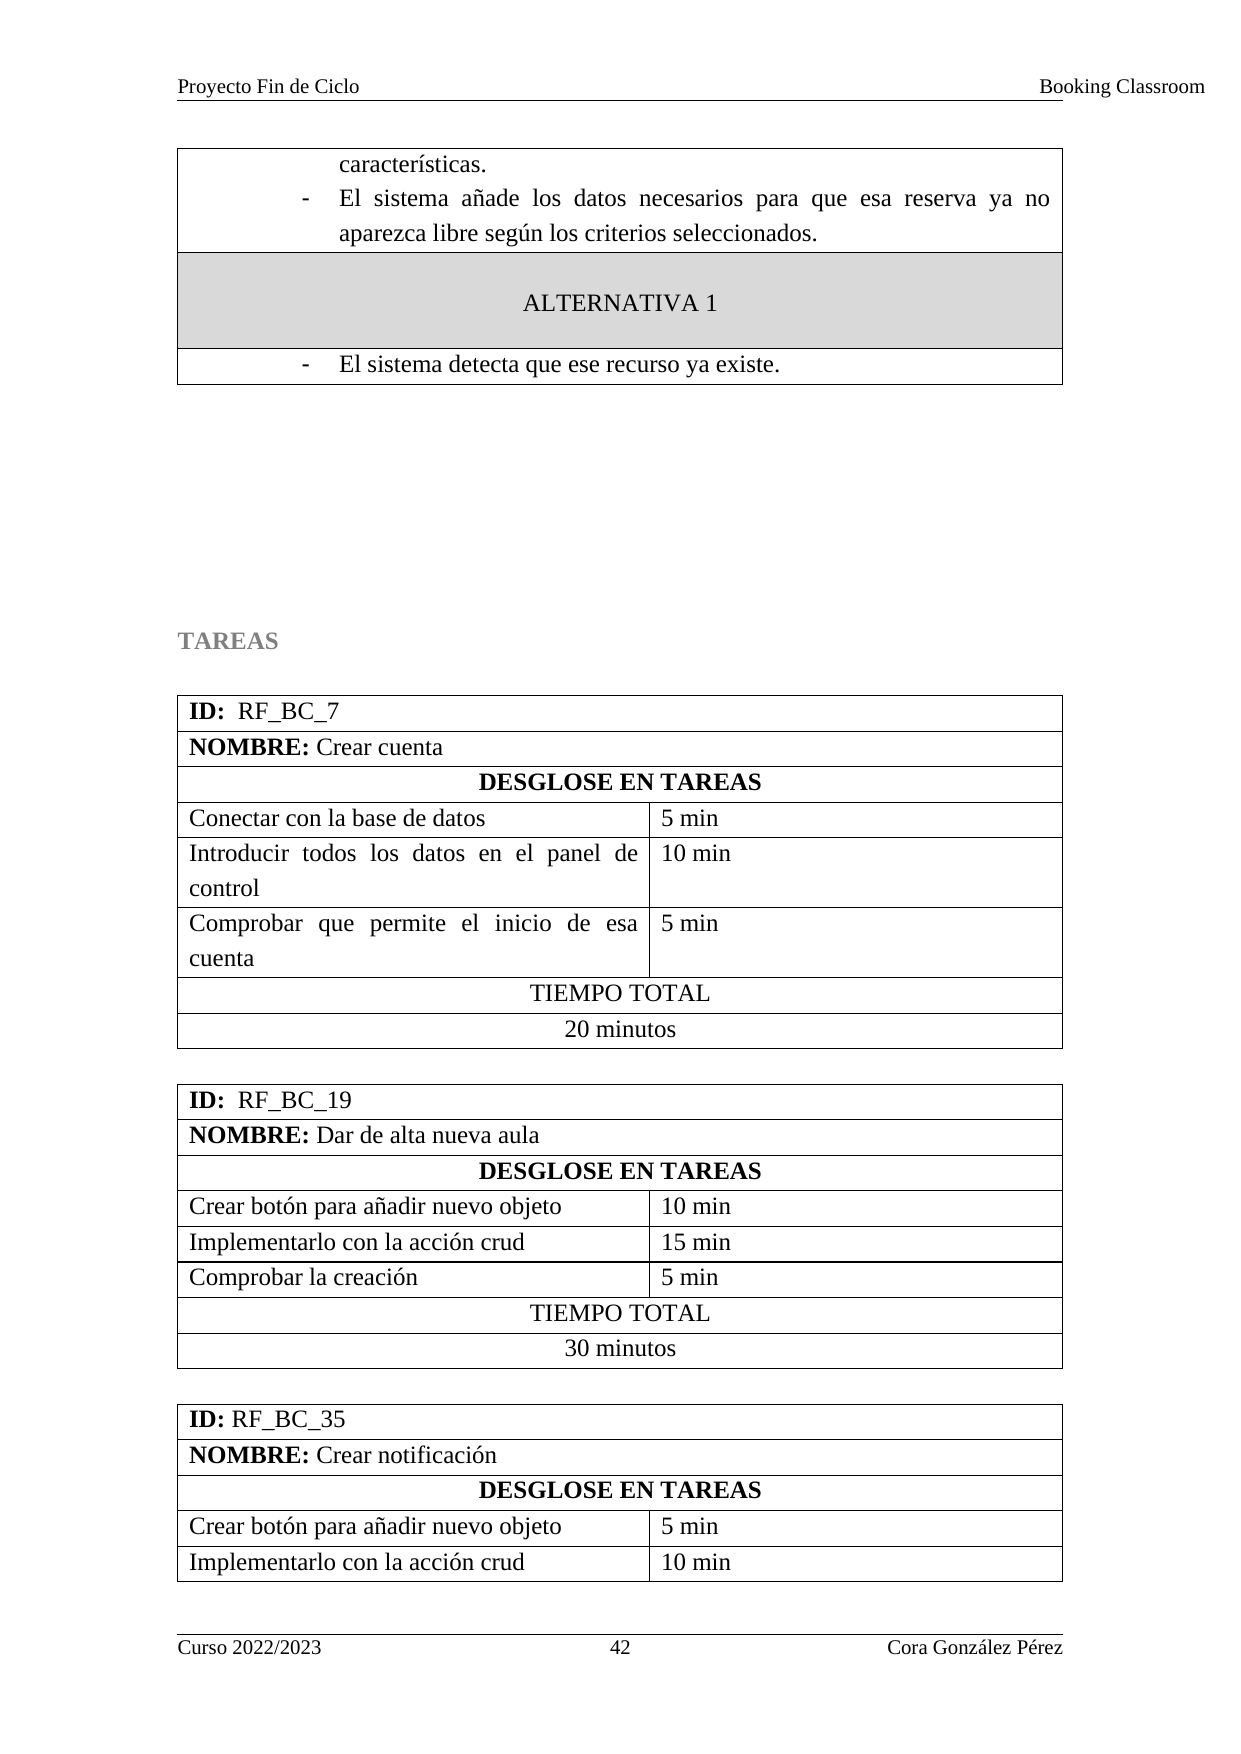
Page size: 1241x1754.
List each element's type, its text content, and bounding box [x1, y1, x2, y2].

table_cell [178, 149, 1062, 252]
table_cell Comprobar la creación [178, 1263, 649, 1297]
subtitle TAREAS [177, 626, 1063, 655]
table_cell Crear botón para añadir nuevo objeto [178, 1191, 649, 1226]
table_cell Implementarlo con la acción crud [178, 1547, 649, 1581]
table_cell 10 min [650, 1191, 1062, 1226]
table_cell Crear botón para añadir nuevo objeto [178, 1511, 649, 1546]
table_cell Conectar con la base de datos [178, 803, 649, 837]
table_cell 30 minutos [178, 1334, 1062, 1368]
table_cell El sistema detecta que ese recurso ya existe. [178, 349, 1062, 384]
table_cell Implementarlo con la acción crud [178, 1227, 649, 1261]
table_cell 5 min [650, 803, 1062, 837]
table_cell NOMBRE: Crear cuenta [178, 732, 1062, 766]
table_cell DESGLOSE EN TAREAS [178, 1156, 1062, 1190]
table_cell TIEMPO TOTAL [178, 978, 1062, 1013]
table_cell Comprobar que permite el inicio de esa cuenta [178, 908, 649, 977]
table_cell 5 min [650, 1263, 1062, 1297]
table_cell Introducir todos los datos en el panel de control [178, 838, 649, 907]
table_header ID: RF_BC_19 [178, 1085, 1062, 1119]
table_cell DESGLOSE EN TAREAS [178, 1476, 1062, 1510]
table_header ID: RF_BC_35 [178, 1405, 1062, 1439]
table_cell 5 min [650, 1511, 1062, 1546]
table_cell 15 min [650, 1227, 1062, 1261]
table_cell DESGLOSE EN TAREAS [178, 767, 1062, 802]
table_header ID: RF_BC_7 [178, 696, 1062, 731]
table_cell NOMBRE: Crear notificación [178, 1440, 1062, 1474]
table_cell NOMBRE: Dar de alta nueva aula [178, 1120, 1062, 1155]
table_cell 20 minutos [178, 1014, 1062, 1048]
table_cell 5 min [650, 908, 1062, 977]
table_cell 10 min [650, 838, 1062, 907]
table_cell TIEMPO TOTAL [178, 1298, 1062, 1332]
table_cell 10 min [650, 1547, 1062, 1581]
table_cell ALTERNATIVA 1 [178, 253, 1062, 348]
